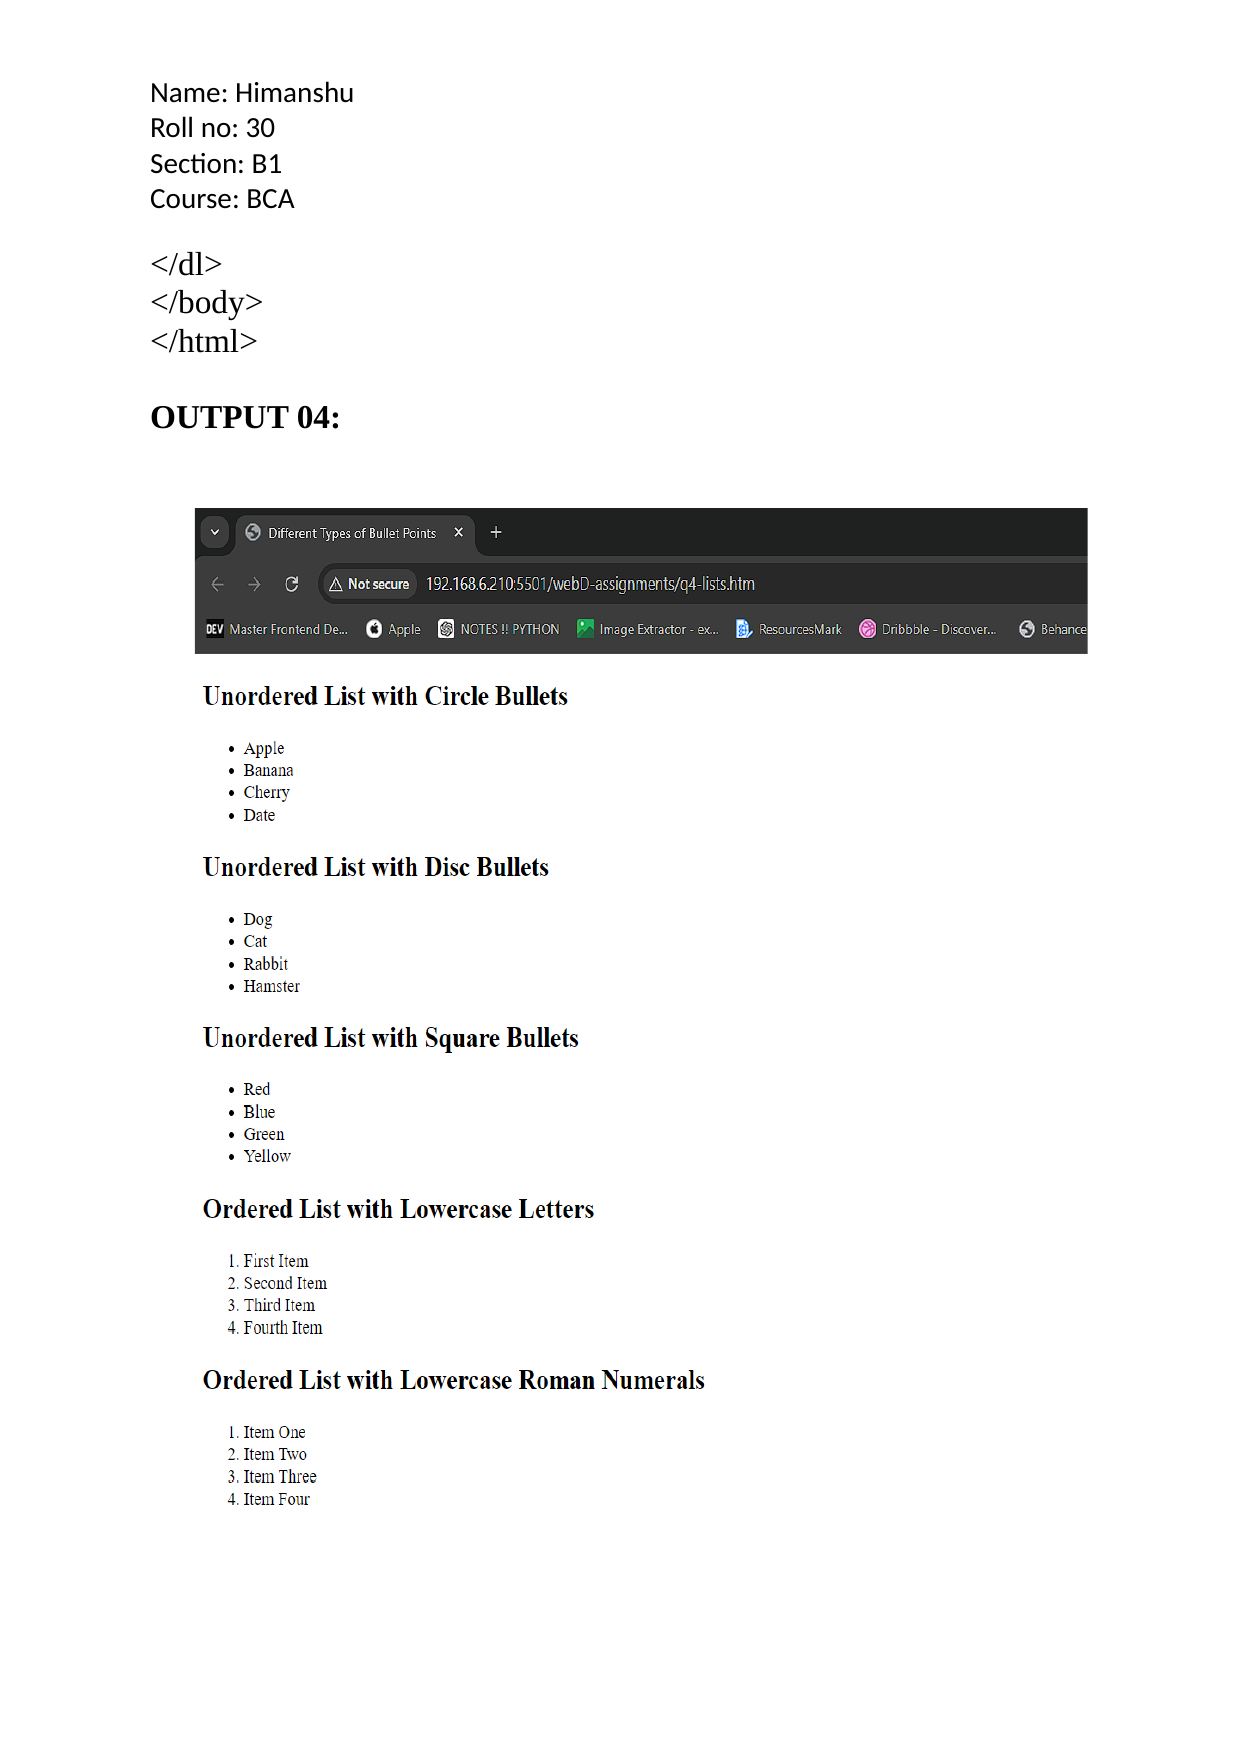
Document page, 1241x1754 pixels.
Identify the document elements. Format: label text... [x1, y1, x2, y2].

text </body> [150, 283, 1090, 321]
text OUTPUT 04: [150, 398, 1090, 436]
text </dl> [150, 244, 1090, 283]
picture [194, 508, 1088, 1528]
text </html> [150, 321, 1090, 359]
